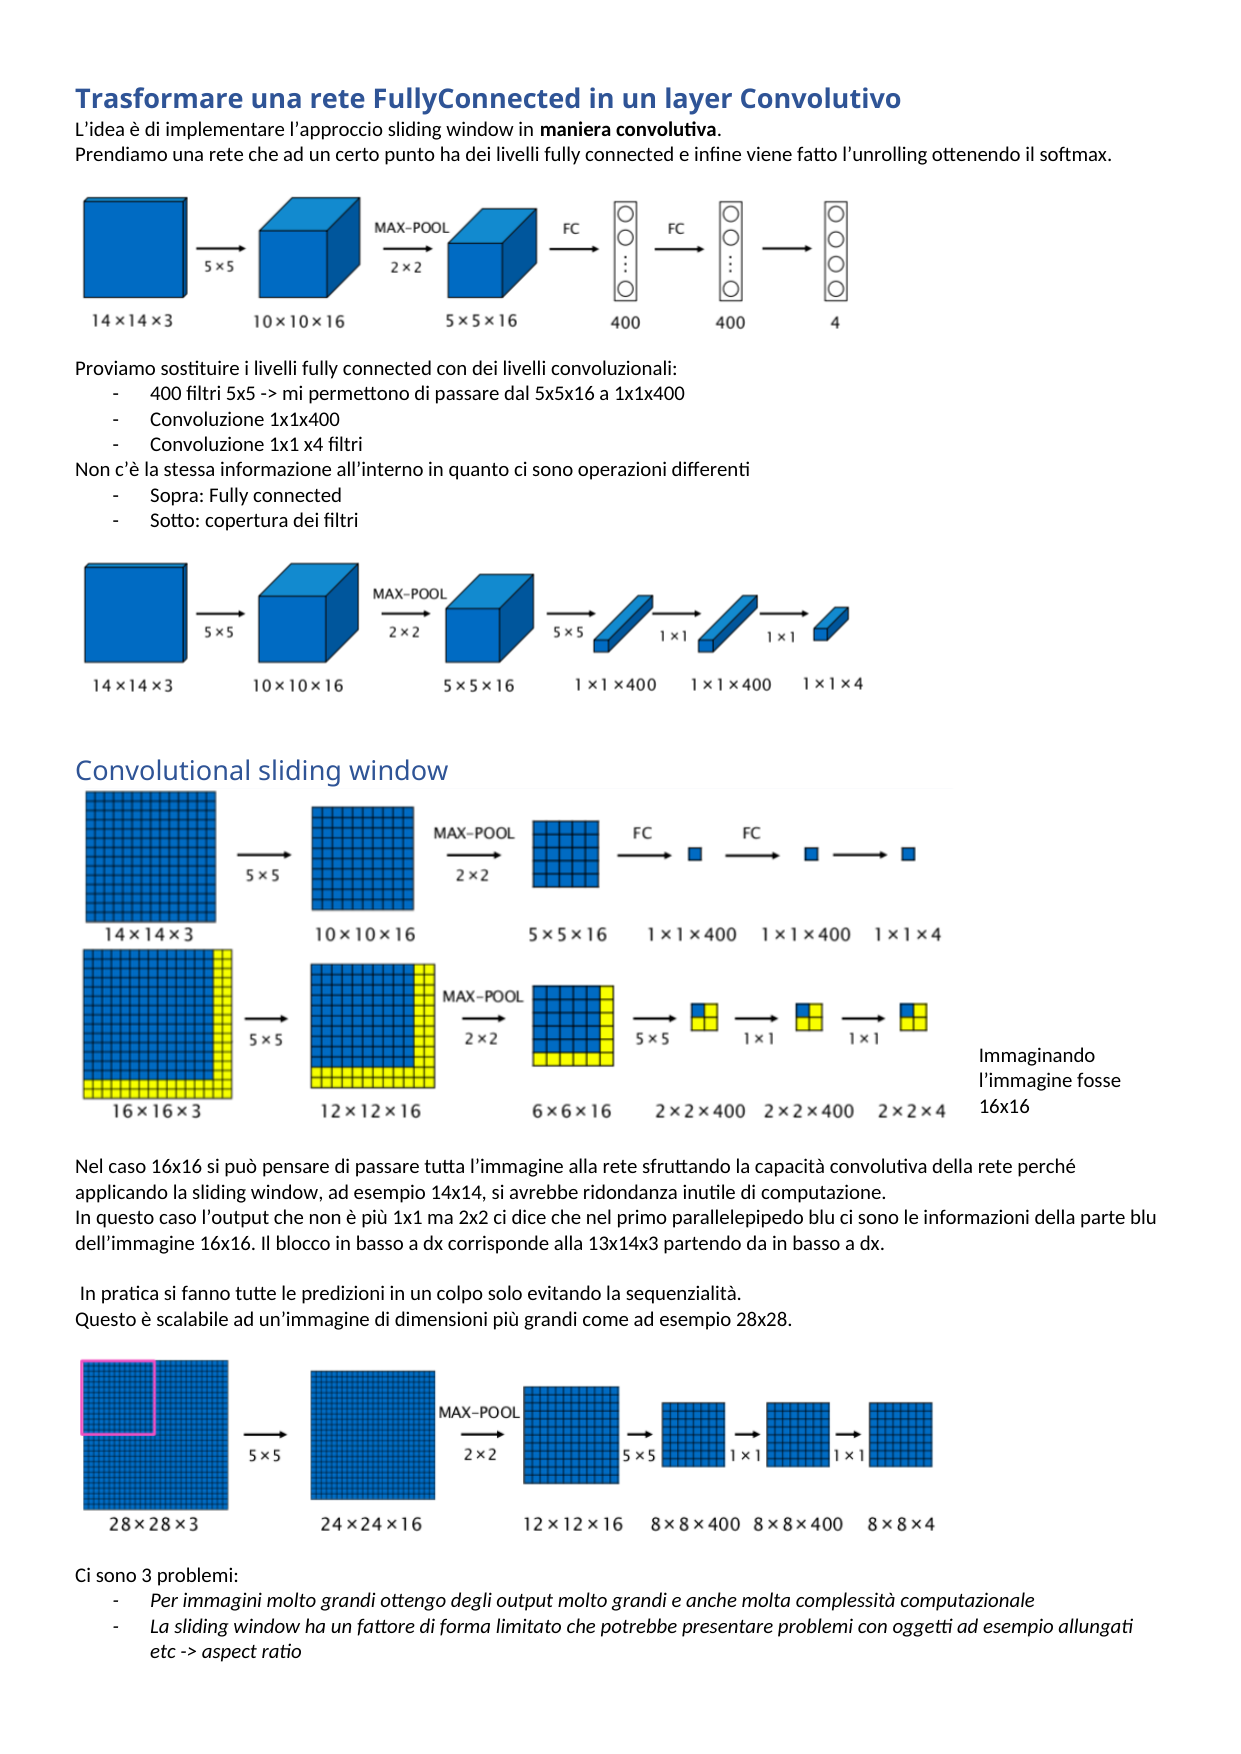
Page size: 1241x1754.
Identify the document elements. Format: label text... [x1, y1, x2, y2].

list La sliding window ha un fattore di forma limitato che potrebbe presentare problemi con oggetti ad esempio allungati etc -> aspect ratio [112, 1613, 1165, 1664]
text Ci sono 3 problemi: [75, 1562, 1165, 1588]
text Non c’è la stessa informazione all’interno in quanto ci sono operazioni differenti [75, 457, 1165, 482]
text In questo caso l’output che non è più 1x1 ma 2x2 ci dice che nel primo parallelepipedo blu ci sono le informazioni della parte blu dell’immagine 16x16. Il blocco in basso a dx corrisponde alla 13x14x3 partendo da in basso a dx. [75, 1204, 1165, 1255]
list Sotto: copertura dei filtri [112, 507, 1165, 533]
list Convoluzione 1x1 x4 filtri [112, 431, 1165, 457]
text Immaginando l’immagine fosse 16x16 [75, 1042, 1165, 1153]
picture [75, 788, 960, 1123]
list Sopra: Fully connected [112, 482, 1165, 507]
list Per immagini molto grandi ottengo degli output molto grandi e anche molta complessità computazionale [112, 1588, 1165, 1613]
text Proviamo sostituire i livelli fully connected con dei livelli convoluzionali: [75, 355, 1165, 380]
text In pratica si fanno tutte le predizioni in un colpo solo evitando la sequenzialità. [75, 1281, 1165, 1306]
picture [75, 558, 878, 697]
text Nel caso 16x16 si può pensare di passare tutta l’immagine alla rete sfruttando la capacità convolutiva della rete perché applicando la sliding window, ad esempio 14x14, si avrebbe ridondanza inutile di computazione. [75, 1153, 1165, 1204]
list Convoluzione 1x1x400 [112, 406, 1165, 431]
list 400 filtri 5x5 -> mi permettono di passare dal 5x5x16 a 1x1x400 [112, 380, 1165, 406]
subtitle Convolutional sliding window [75, 751, 1165, 788]
text Questo è scalabile ad un’immagine di dimensioni più grandi come ad esempio 28x28. [75, 1306, 1165, 1331]
picture [75, 192, 871, 330]
subtitle Trasformare una rete FullyConnected in un layer Convolutivo [75, 79, 1165, 116]
picture [75, 1356, 941, 1537]
text L’idea è di implementare l’approccio sliding window in maniera convolutiva. [75, 116, 1165, 141]
text Prendiamo una rete che ad un certo punto ha dei livelli fully connected e infine viene fatto l’unrolling ottenendo il softmax. [75, 141, 1165, 167]
